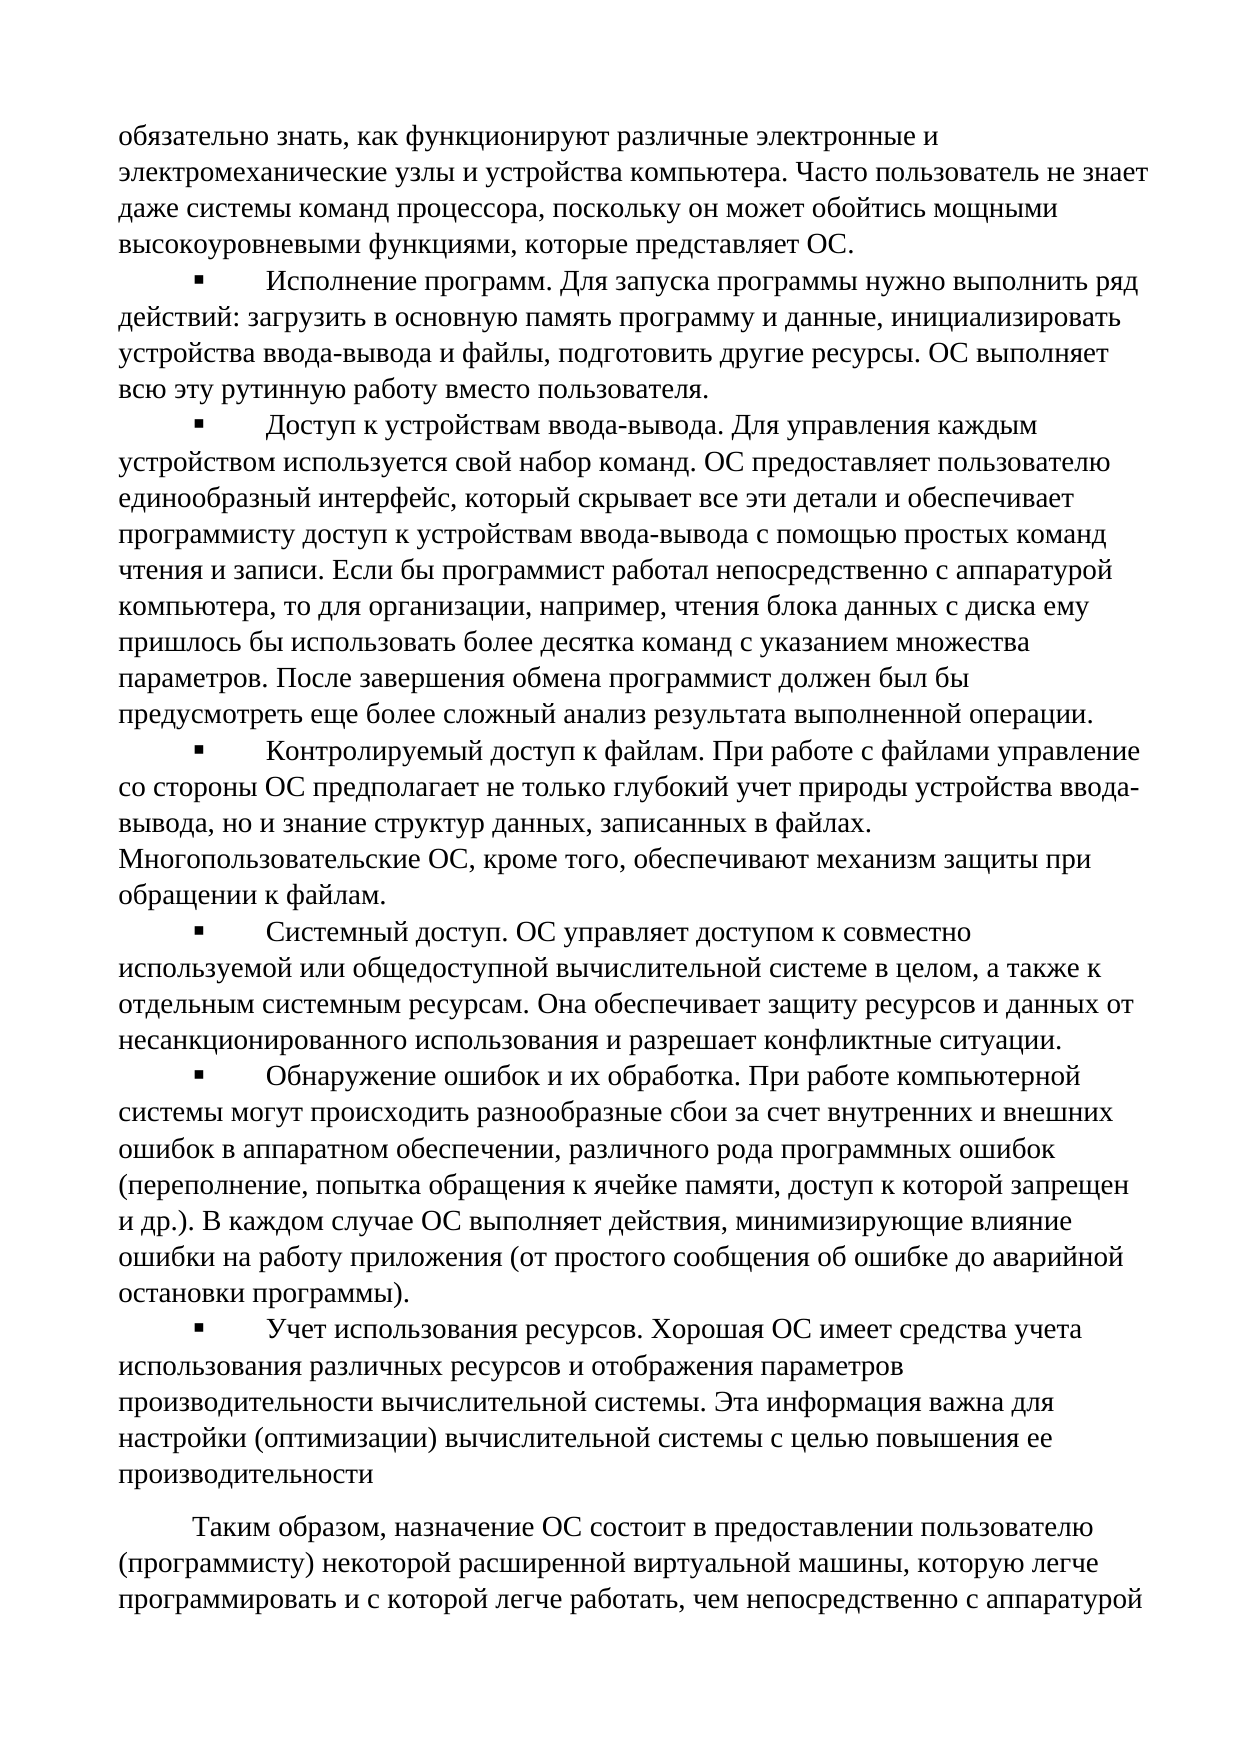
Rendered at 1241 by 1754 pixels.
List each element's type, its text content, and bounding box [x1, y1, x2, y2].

text Таким образом, назначение ОС состоит в предоставлении пользователю (программисту) некоторой расширенной виртуальной машины, которую легче программировать и с которой легче работать, чем непосредственно с аппаратурой [118, 1509, 1152, 1615]
list Обнаружение ошибок и их обработка. При работе компьютерной системы могут происходить разнообразные сбои за счет внутренних и внешних ошибок в аппаратном обеспечении, различного рода программных ошибок (переполнение, попытка обращения к ячейке памяти, доступ к которой запрещен и др.). В каждом случае ОС выполняет действия, минимизирующие влияние ошибки на работу приложения (от простого сообщения об ошибке до аварийной остановки программы). [118, 1058, 1152, 1309]
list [118, 118, 1152, 260]
list Исполнение программ. Для запуска программы нужно выполнить ряд действий: загрузить в основную память программу и данные, инициализировать устройства ввода-вывода и файлы, подготовить другие ресурсы. ОС выполняет всю эту рутинную работу вместо пользователя. [118, 263, 1152, 405]
list Системный доступ. ОС управляет доступом к совместно используемой или общедоступной вычислительной системе в целом, а также к отдельным системным ресурсам. Она обеспечивает защиту ресурсов и данных от несанкционированного использования и разрешает конфликтные ситуации. [118, 914, 1152, 1056]
list Учет использования ресурсов. Хорошая ОС имеет средства учета использования различных ресурсов и отображения параметров производительности вычислительной системы. Эта информация важна для настройки (оптимизации) вычислительной системы с целью повышения ее производительности [118, 1311, 1152, 1490]
list Доступ к устройствам ввода-вывода. Для управления каждым устройством используется свой набор команд. ОС предоставляет пользователю единообразный интерфейс, который скрывает все эти детали и обеспечивает программисту доступ к устройствам ввода-вывода с помощью простых команд чтения и записи. Если бы программист работал непосредственно с аппаратурой компьютера, то для организации, например, чтения блока данных с диска ему пришлось бы использовать более десятка команд с указанием множества параметров. После завершения обмена программист должен был бы предусмотреть еще более сложный анализ результата выполненной операции. [118, 407, 1152, 730]
list Контролируемый доступ к файлам. При работе с файлами управление со стороны ОС предполагает не только глубокий учет природы устройства ввода-вывода, но и знание структур данных, записанных в файлах. Многопользовательские ОС, кроме того, обеспечивают механизм защиты при обращении к файлам. [118, 733, 1152, 911]
